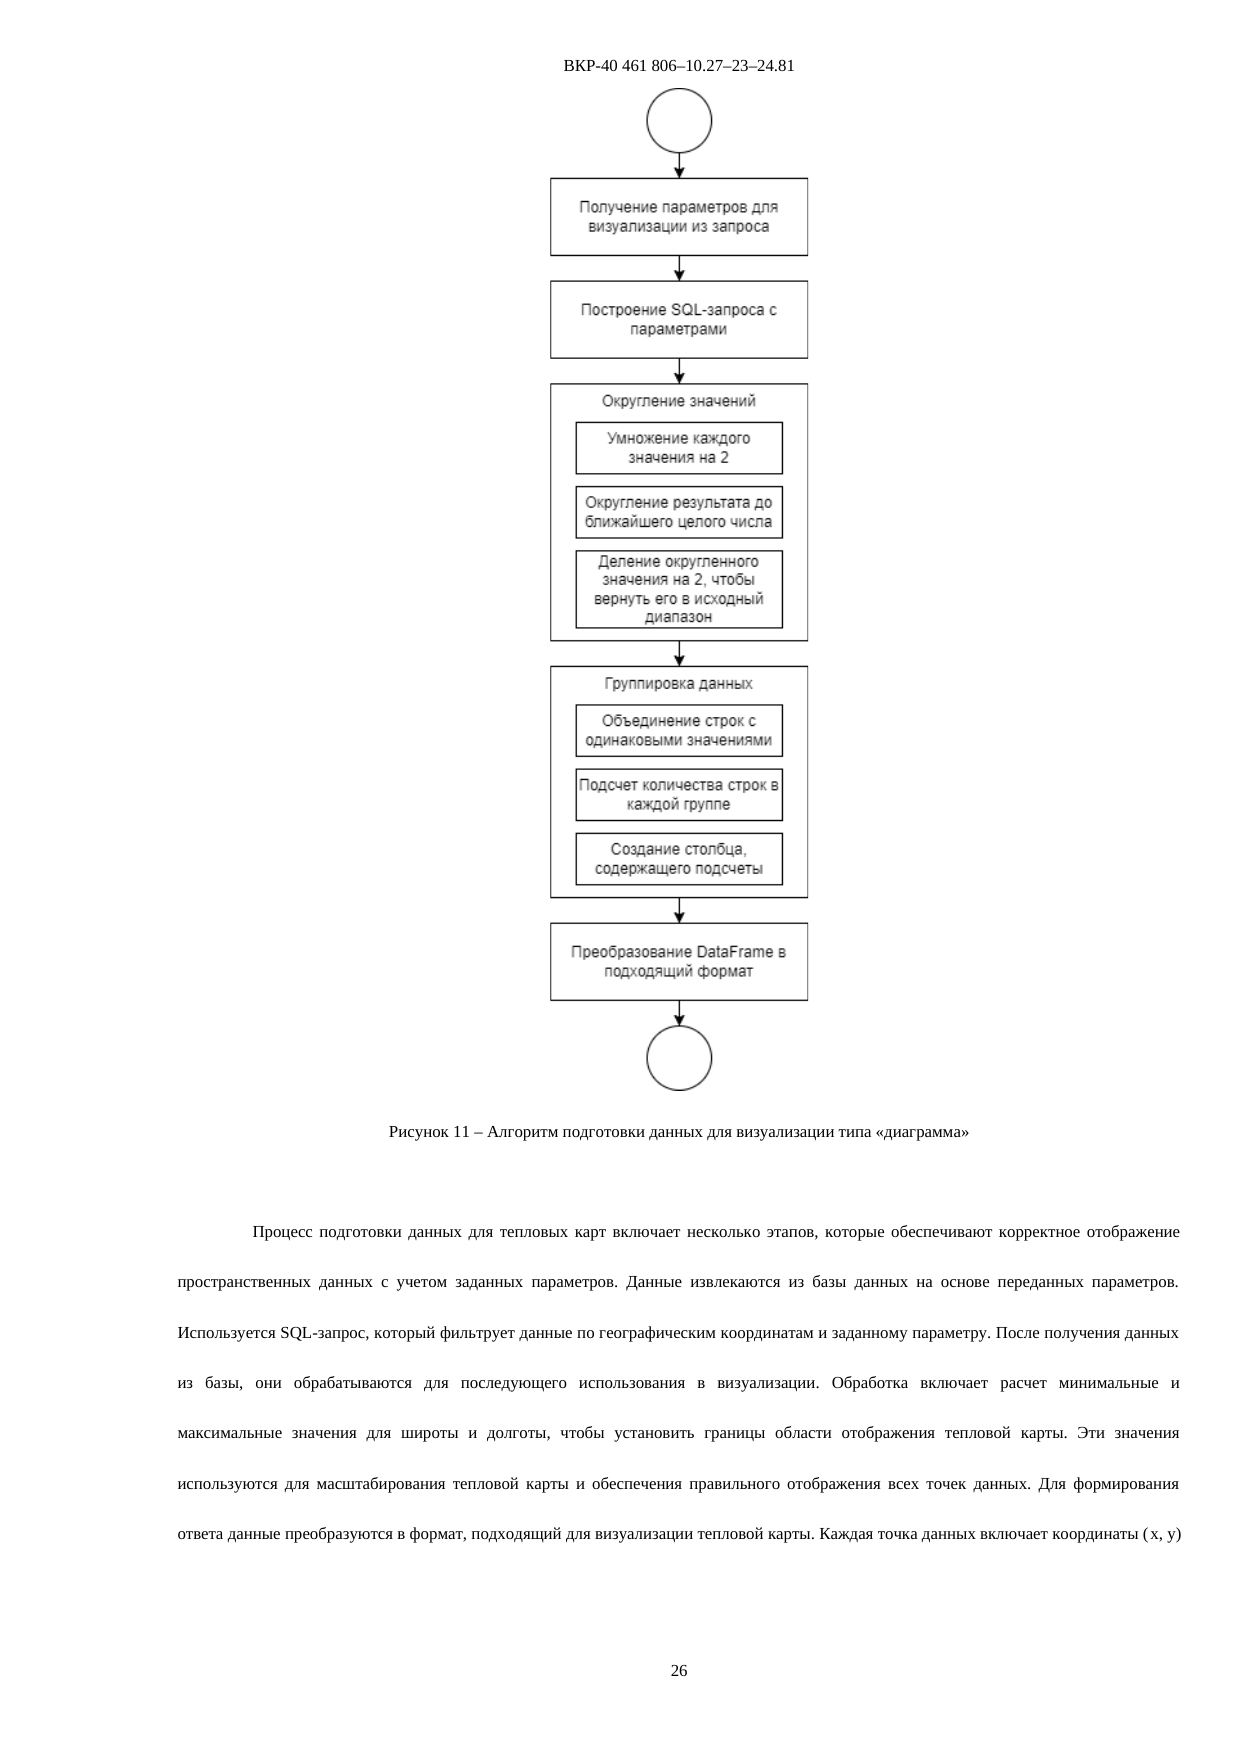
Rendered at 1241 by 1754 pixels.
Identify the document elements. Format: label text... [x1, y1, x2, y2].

text Рисунок 11 – Алгоритм подготовки данных для визуализации типа «диаграмма» [177, 1107, 1181, 1141]
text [177, 1208, 1181, 1543]
picture [550, 88, 809, 1091]
